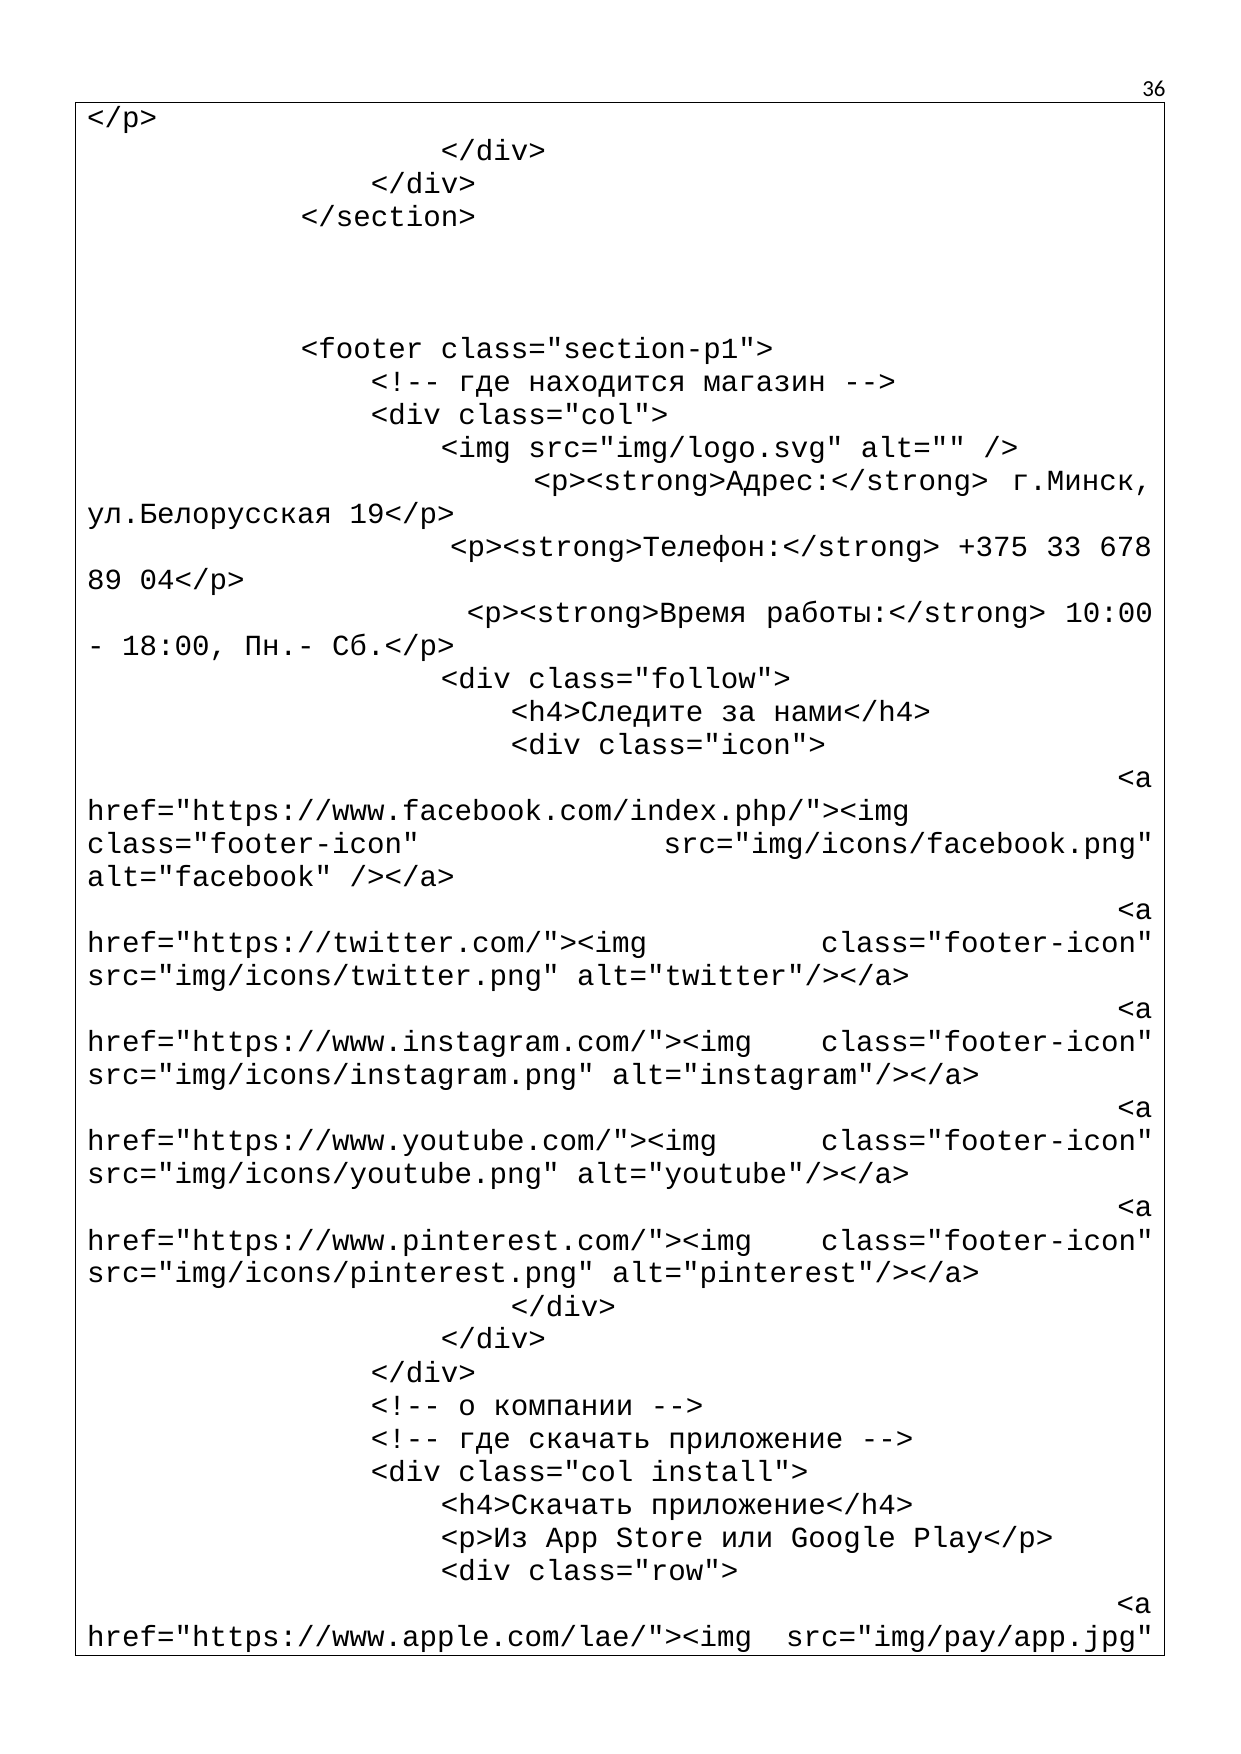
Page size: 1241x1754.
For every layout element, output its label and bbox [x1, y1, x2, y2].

table_header [76, 103, 1164, 1655]
